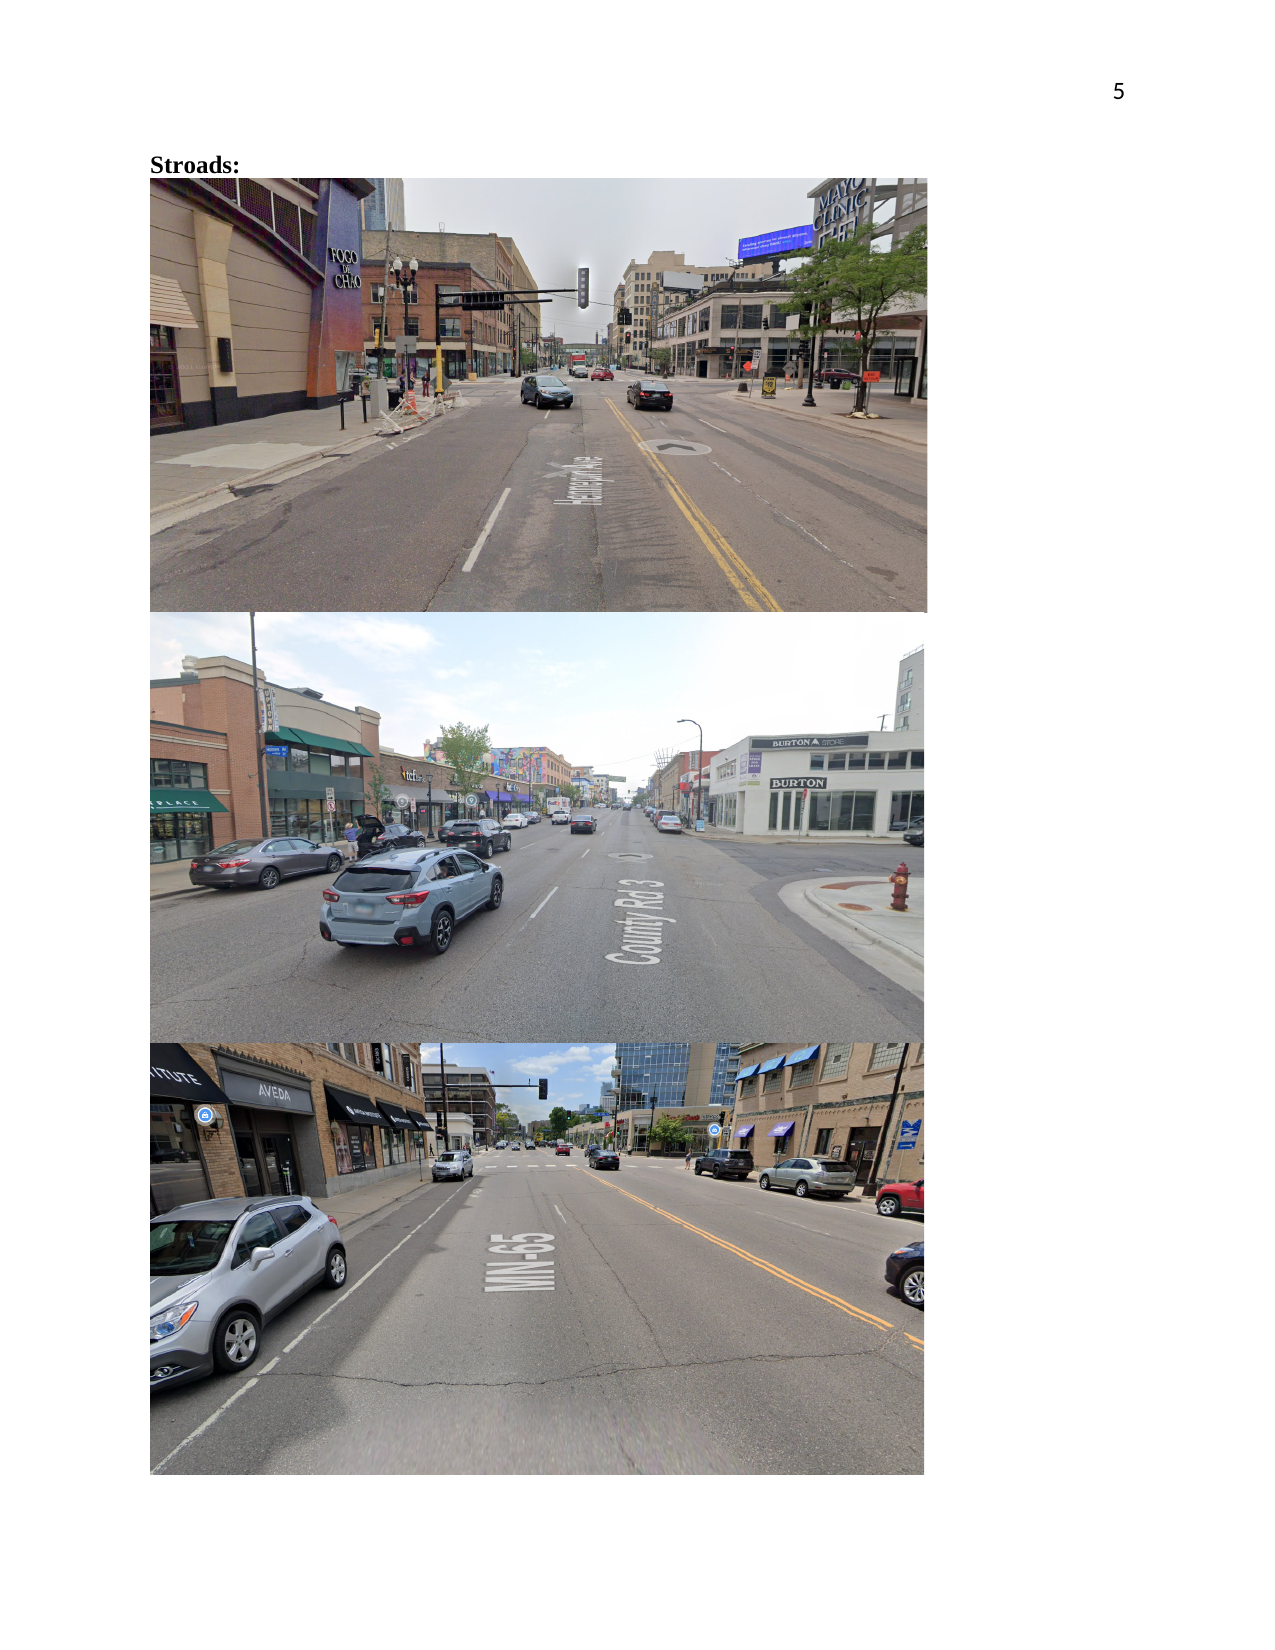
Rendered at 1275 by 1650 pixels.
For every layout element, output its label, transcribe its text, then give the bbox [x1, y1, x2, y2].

picture [150, 178, 928, 1475]
text Stroads: [150, 150, 1125, 179]
